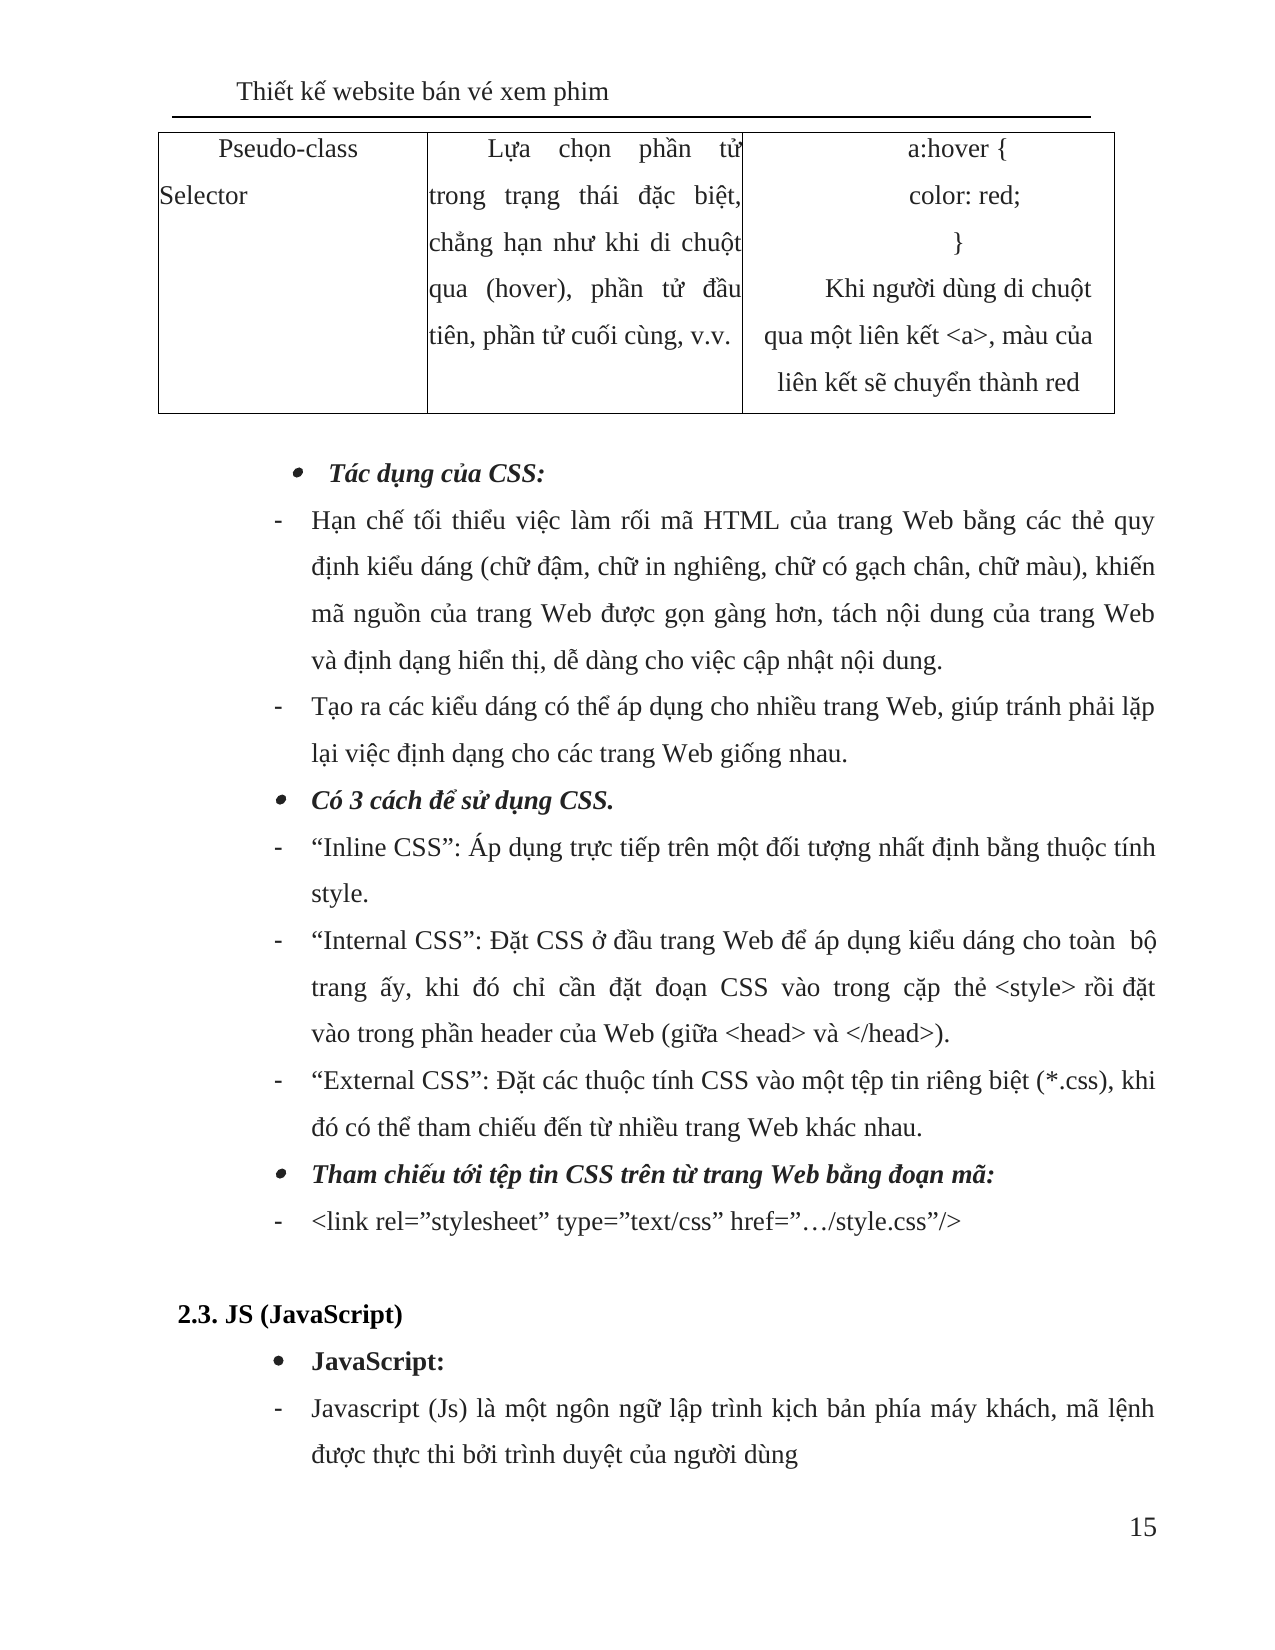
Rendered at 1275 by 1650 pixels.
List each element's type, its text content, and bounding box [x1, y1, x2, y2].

table_cell Lựa chọn phần tử trong trạng thái đặc biệt, chẳng hạn như khi di chuột qua (hover), phần tử đầu tiên, phần tử cuối cùng, v.v. [428, 133, 742, 413]
list <link rel=”stylesheet” type=”text/css” href=”…/style.css”/> [274, 1204, 1157, 1236]
list JavaScript: [274, 1345, 1157, 1376]
list Hạn chế tối thiểu việc làm rối mã HTML của trang Web bằng các thẻ quy định kiểu dáng (chữ đậm, chữ in nghiêng, chữ có gạch chân, chữ màu), khiến mã nguồn của trang Web được gọn gàng hơn, tách nội dung của trang Web và định dạng hiển thị, dễ dàng cho việc cập nhật nội dung. [274, 504, 1157, 675]
subtitle 2.3. JS (JavaScript) [177, 1298, 1157, 1329]
list Tác dụng của CSS: [291, 457, 1157, 488]
list Có 3 cách để sử dụng CSS. [274, 784, 1157, 815]
list Tạo ra các kiểu dáng có thể áp dụng cho nhiều trang Web, giúp tránh phải lặp lại việc định dạng cho các trang Web giống nhau. [274, 690, 1157, 768]
table_cell a:hover { color: red; } Khi người dùng di chuột qua một liên kết <a>, màu của liên kết sẽ chuyển thành red [743, 133, 1114, 413]
list Tham chiếu tới tệp tin CSS trên từ trang Web bằng đoạn mã: [274, 1158, 1157, 1189]
table_cell Pseudo-class Selector [159, 133, 427, 413]
list “Internal CSS”: Đặt CSS ở đầu trang Web để áp dụng kiểu dáng cho toàn bộ trang ấy, khi đó chỉ cần đặt đoạn CSS vào trong cặp thẻ <style> rồi đặt vào trong phần header của Web (giữa <head> và </head>). [274, 924, 1157, 1049]
list Javascript (Js) là một ngôn ngữ lập trình kịch bản phía máy khách, mã lệnh được thực thi bởi trình duyệt của người dùng [274, 1392, 1157, 1469]
list “External CSS”: Đặt các thuộc tính CSS vào một tệp tin riêng biệt (*.css), khi đó có thể tham chiếu đến từ nhiều trang Web khác nhau. [274, 1064, 1157, 1142]
list “Inline CSS”: Áp dụng trực tiếp trên một đối tượng nhất định bằng thuộc tính style. [274, 831, 1157, 909]
